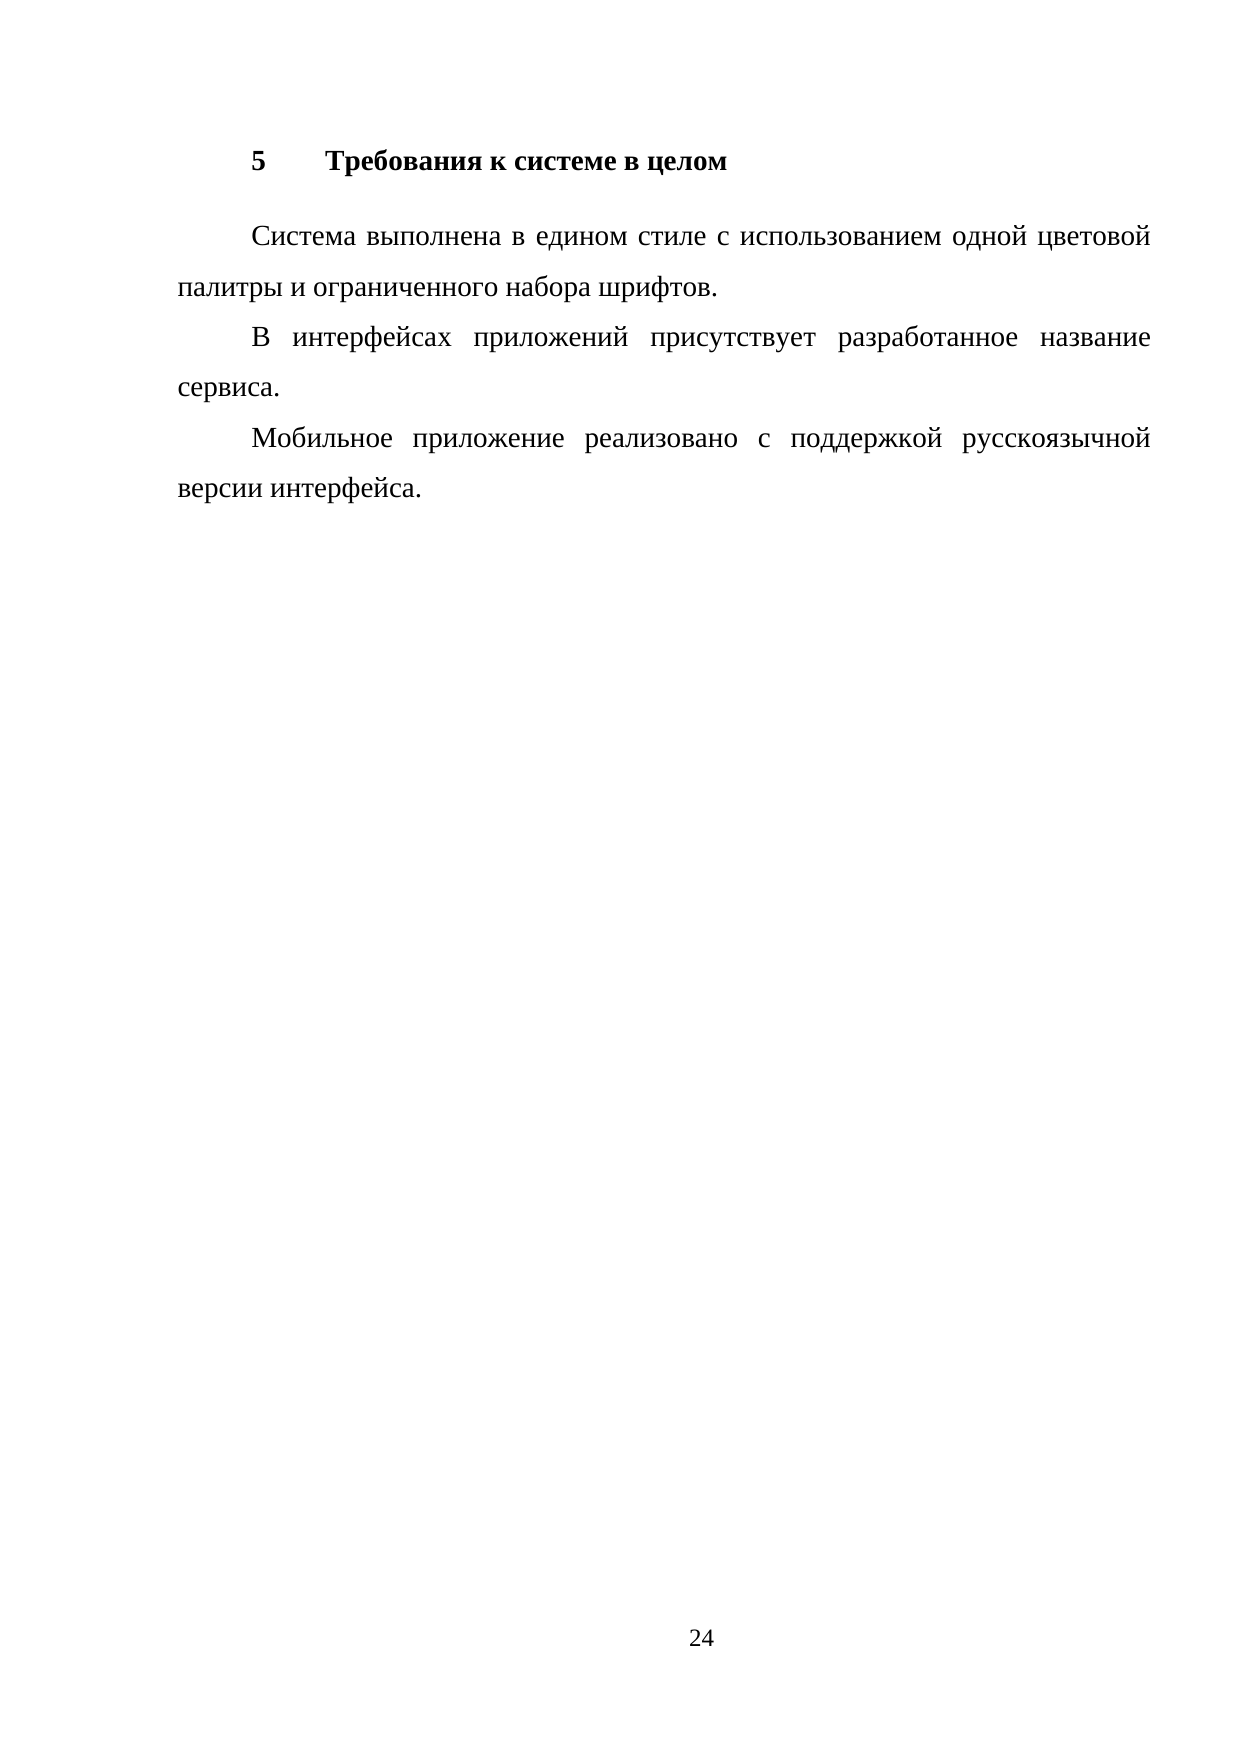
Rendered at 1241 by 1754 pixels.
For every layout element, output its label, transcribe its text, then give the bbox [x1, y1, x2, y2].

text Мобильное приложение реализовано с поддержкой русскоязычной версии интерфейса. [177, 420, 1152, 503]
text В интерфейсах приложений присутствует разработанное название сервиса. [177, 319, 1152, 403]
text Система выполнена в едином стиле с использованием одной цветовой палитры и ограниченного набора шрифтов. [177, 218, 1152, 302]
list Требования к системе в целом [177, 143, 1152, 177]
